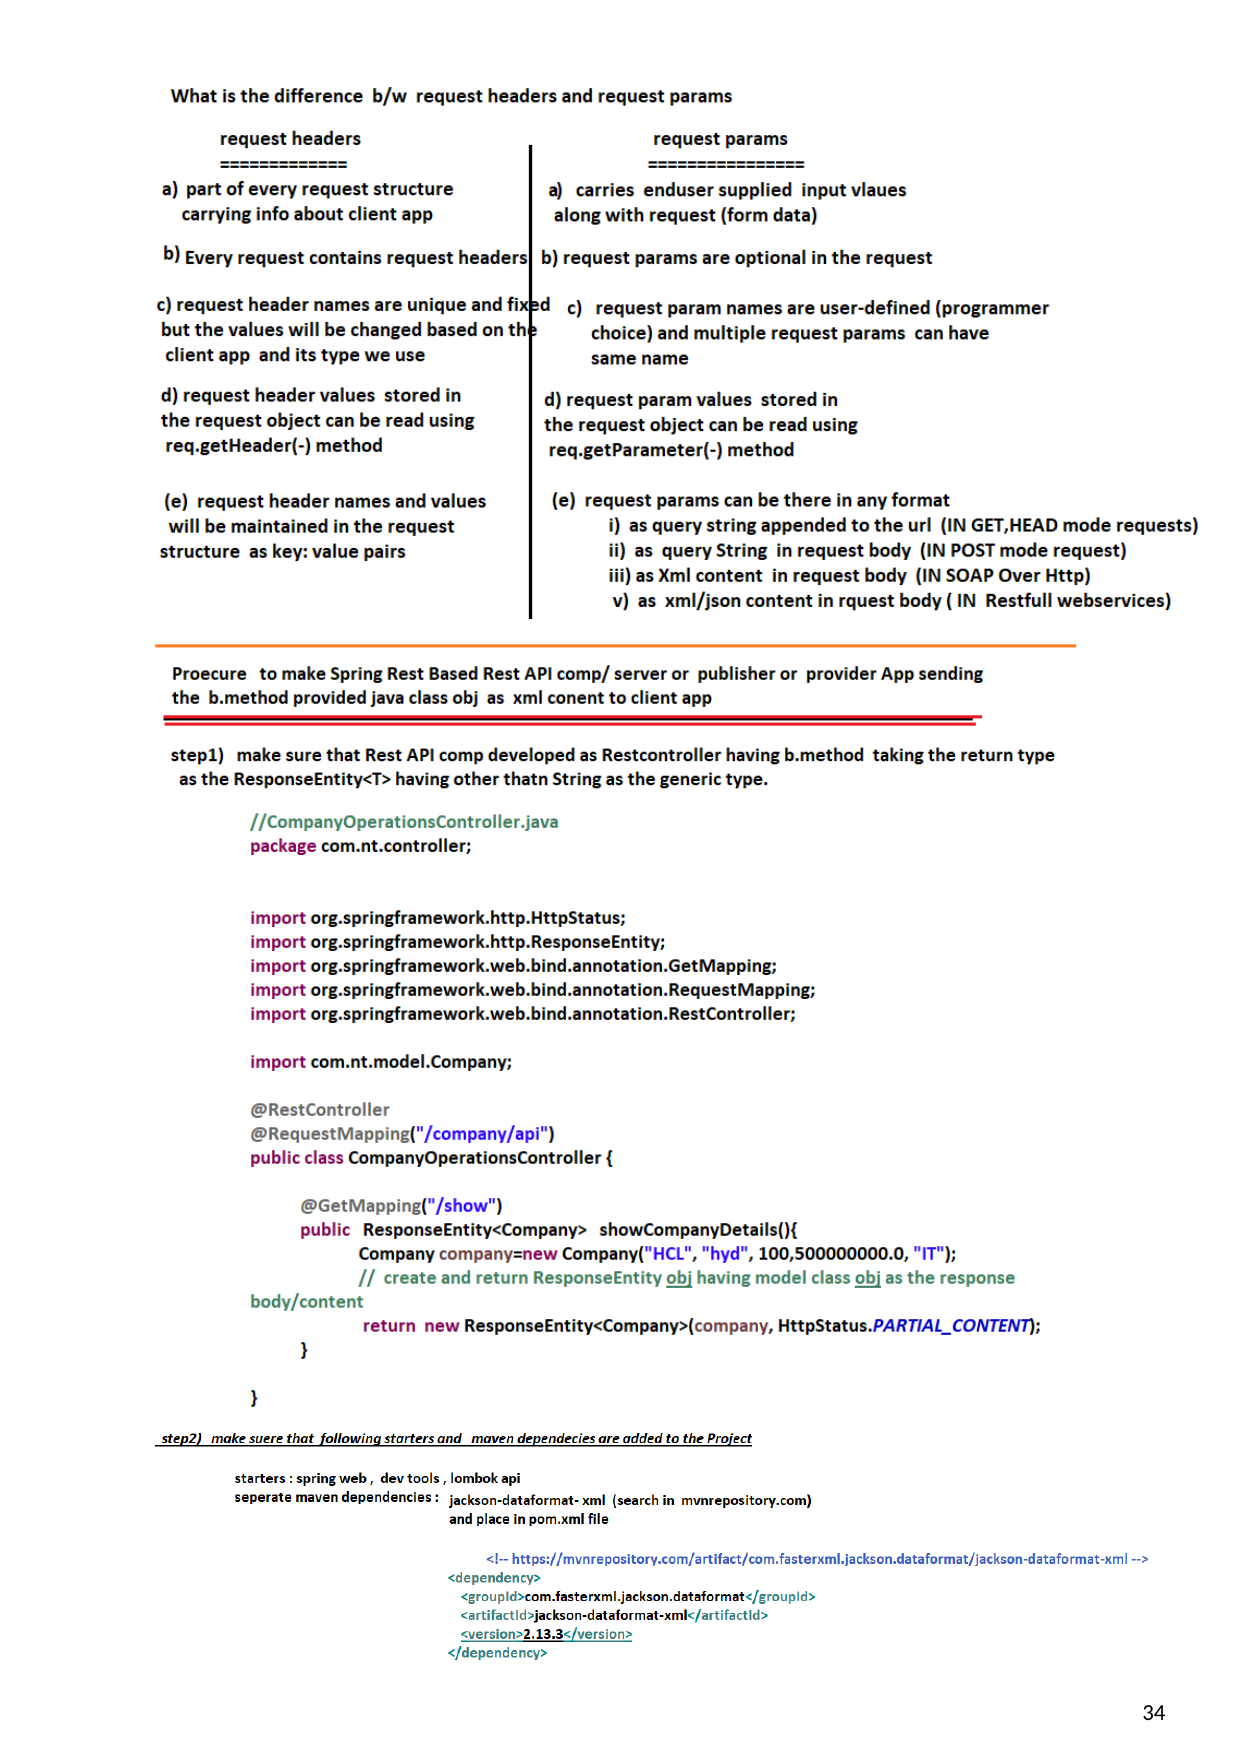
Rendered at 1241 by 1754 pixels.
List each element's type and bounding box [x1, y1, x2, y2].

picture [150, 637, 1077, 1411]
picture [150, 1430, 1165, 1671]
picture [150, 75, 1216, 619]
